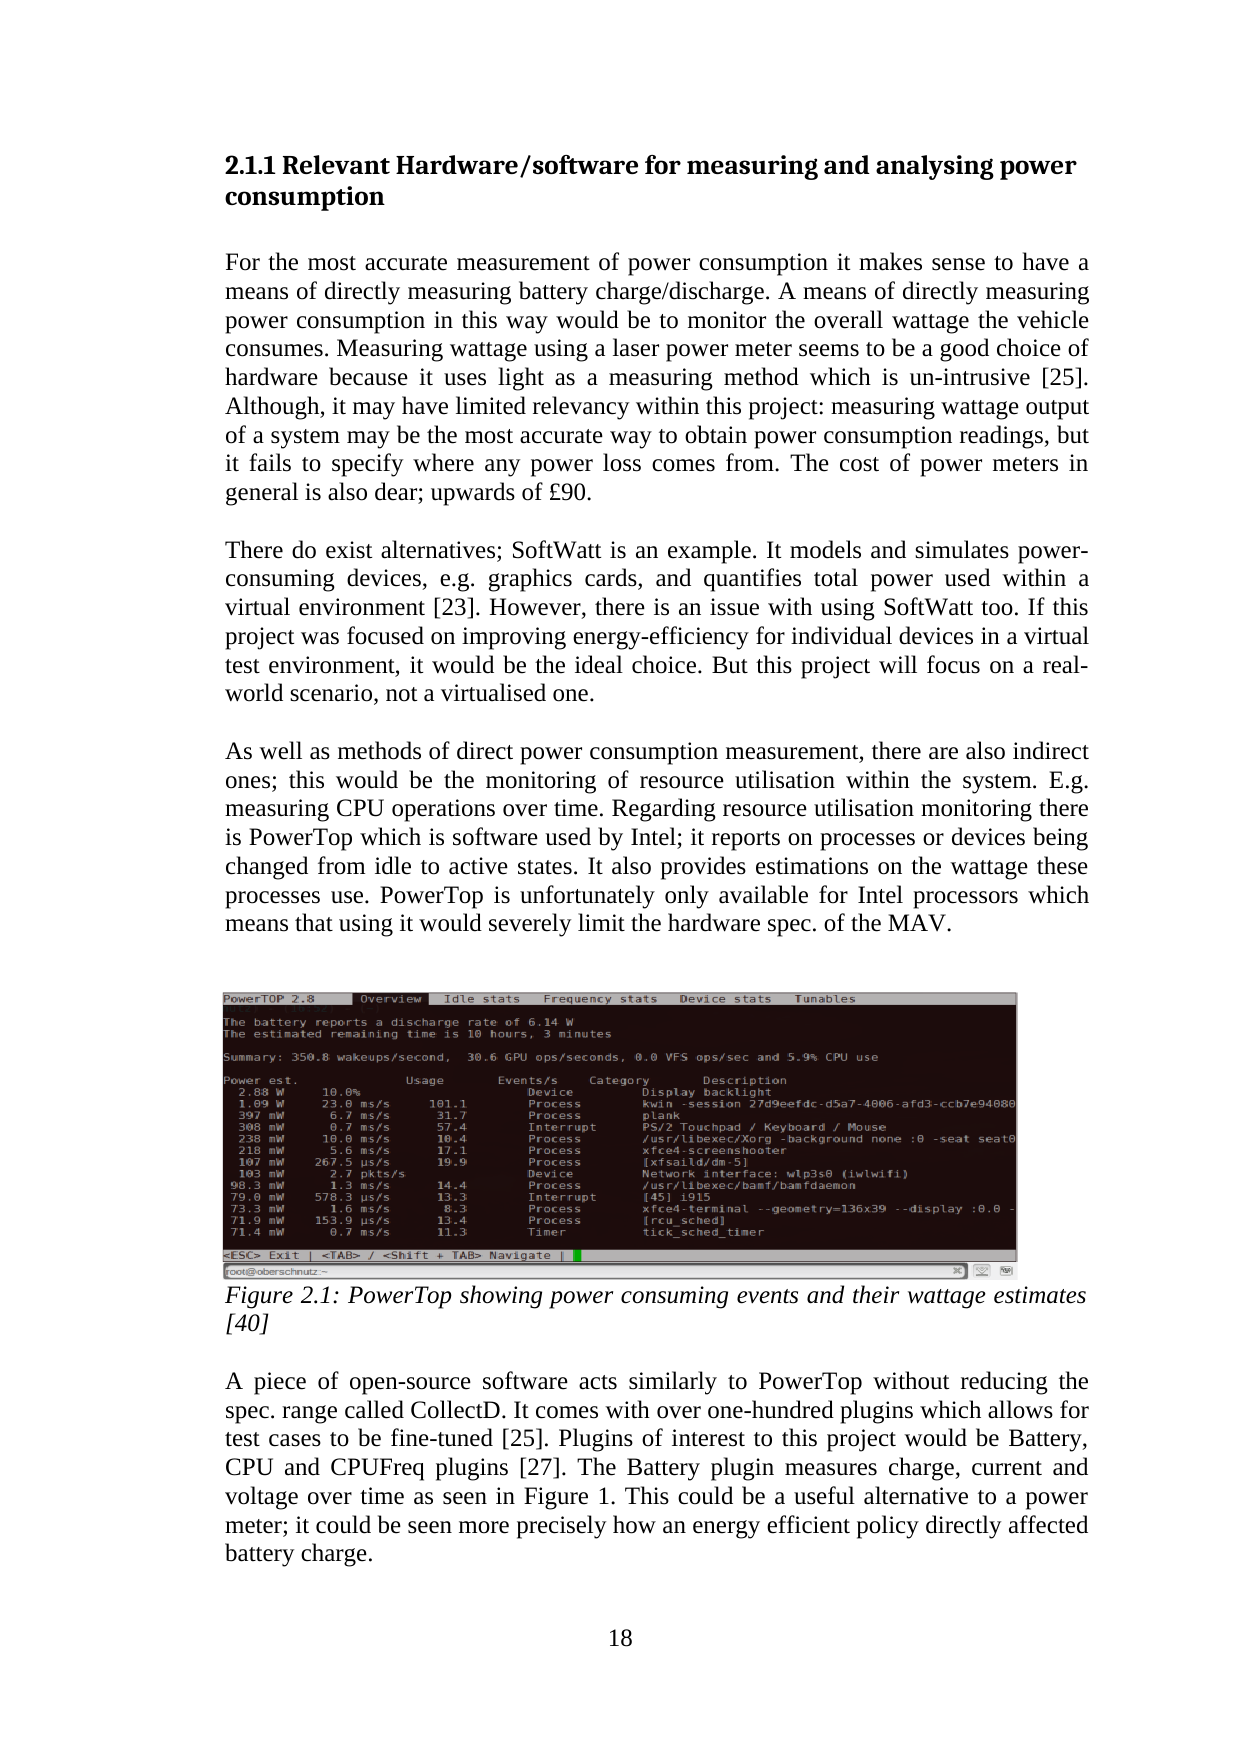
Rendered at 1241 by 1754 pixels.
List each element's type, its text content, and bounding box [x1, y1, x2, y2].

text For the most accurate measurement of power consumption it makes sense to have a means of directly measuring battery charge/discharge. A means of directly measuring power consumption in this way would be to monitor the overall wattage the vehicle consumes. Measuring wattage using a laser power meter seems to be a good choice of hardware because it uses light as a measuring method which is un-intrusive [25]. Although, it may have limited relevancy within this project: measuring wattage output of a system may be the most accurate way to obtain power consumption readings, but it fails to specify where any power loss comes from. The cost of power meters in general is also dear; upwards of £90. [225, 247, 1090, 506]
text There do exist alternatives; SoftWatt is an example. It models and simulates power-consuming devices, e.g. graphics cards, and quantifies total power used within a virtual environment [23]. However, there is an issue with using SoftWatt too. If this project was focused on improving energy-efficiency for individual devices in a virtual test environment, it would be the ideal choice. But this project will focus on a real-world scenario, not a virtualised one. [225, 535, 1090, 707]
subtitle 2.1.1 Relevant Hardware/software for measuring and analysing power consumption [225, 150, 1090, 212]
picture [222, 992, 1018, 1280]
text As well as methods of direct power consumption measurement, there are also indirect ones; this would be the monitoring of resource utilisation within the system. E.g. measuring CPU operations over time. Regarding resource utilisation monitoring there is PowerTop which is software used by Intel; it reports on processes or devices being changed from idle to active states. It also provides estimations on the wattage these processes use. PowerTop is unfortunately only available for Intel processors which means that using it would severely limit the hardware spec. of the MAV. [225, 736, 1090, 937]
text A piece of open-source software acts similarly to PowerTop without reducing the spec. range called CollectD. It comes with over one-hundred plugins which allows for test cases to be fine-tuned [25]. Plugins of interest to this project would be Battery, CPU and CPUFreq plugins [27]. The Battery plugin measures charge, current and voltage over time as seen in Figure 1. This could be a useful alternative to a power meter; it could be seen more precisely how an energy efficient policy directly affected battery charge. [225, 1366, 1090, 1567]
